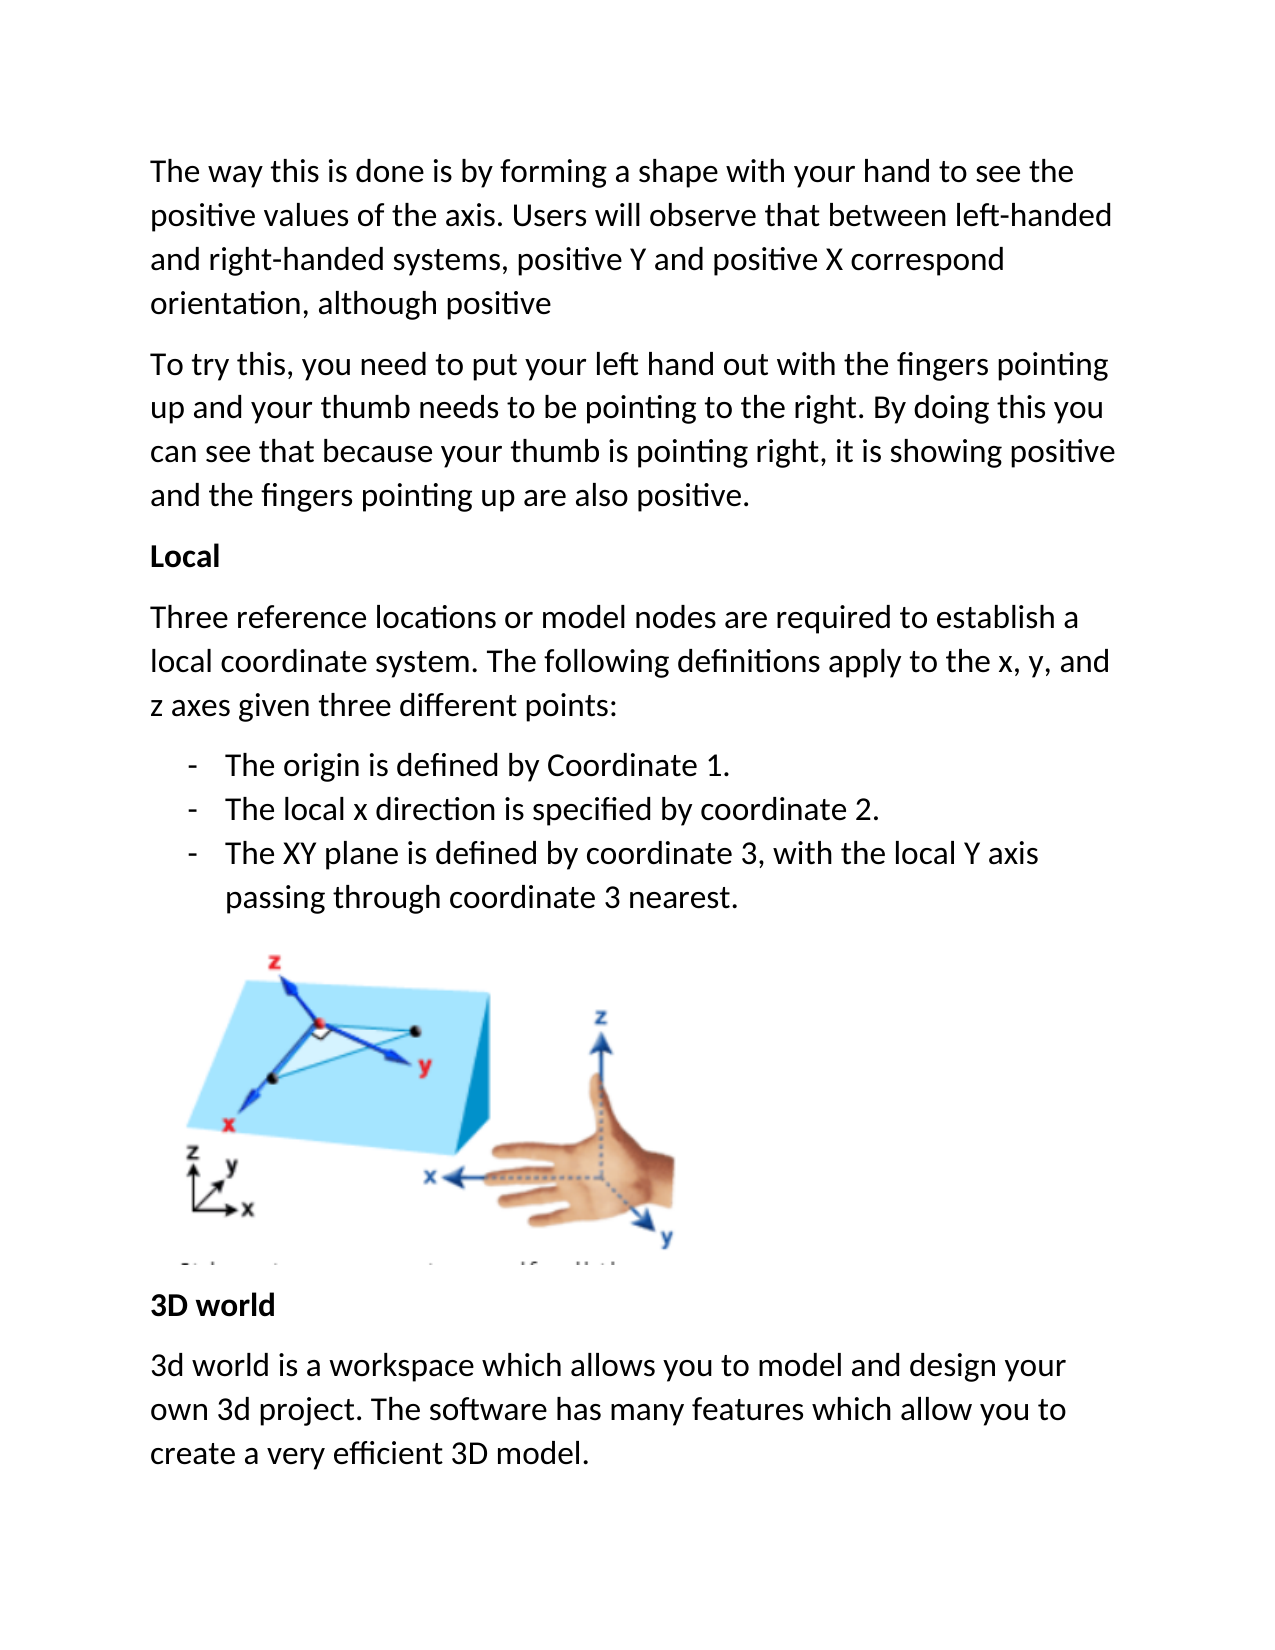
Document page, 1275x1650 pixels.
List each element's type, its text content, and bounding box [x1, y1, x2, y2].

list The local x direction is specified by coordinate 2. [187, 788, 1125, 829]
text Local [150, 535, 1125, 576]
list The XY plane is defined by coordinate 3, with the local Y axis passing through coordinate 3 nearest. [187, 832, 1125, 917]
text 3d world is a workspace which allows you to model and design your own 3d project. The software has many features which allow you to create a very efficient 3D model. [150, 1344, 1125, 1473]
list The origin is defined by Coordinate 1. [187, 744, 1125, 785]
text 3D world [150, 1284, 1125, 1324]
text Three reference locations or model nodes are required to establish a local coordinate system. The following definitions apply to the x, y, and z axes given three different points: [150, 596, 1125, 724]
text To try this, you need to put your left hand out with the fingers pointing up and your thumb needs to be pointing to the right. By doing this you can see that because your thumb is pointing right, it is showing positive and the fingers pointing up are also positive. [150, 342, 1125, 515]
text The way this is done is by forming a shape with your hand to see the positive values of the axis. Users will observe that between left-handed and right-handed systems, positive Y and positive X correspond orientation, although positive [150, 150, 1125, 323]
